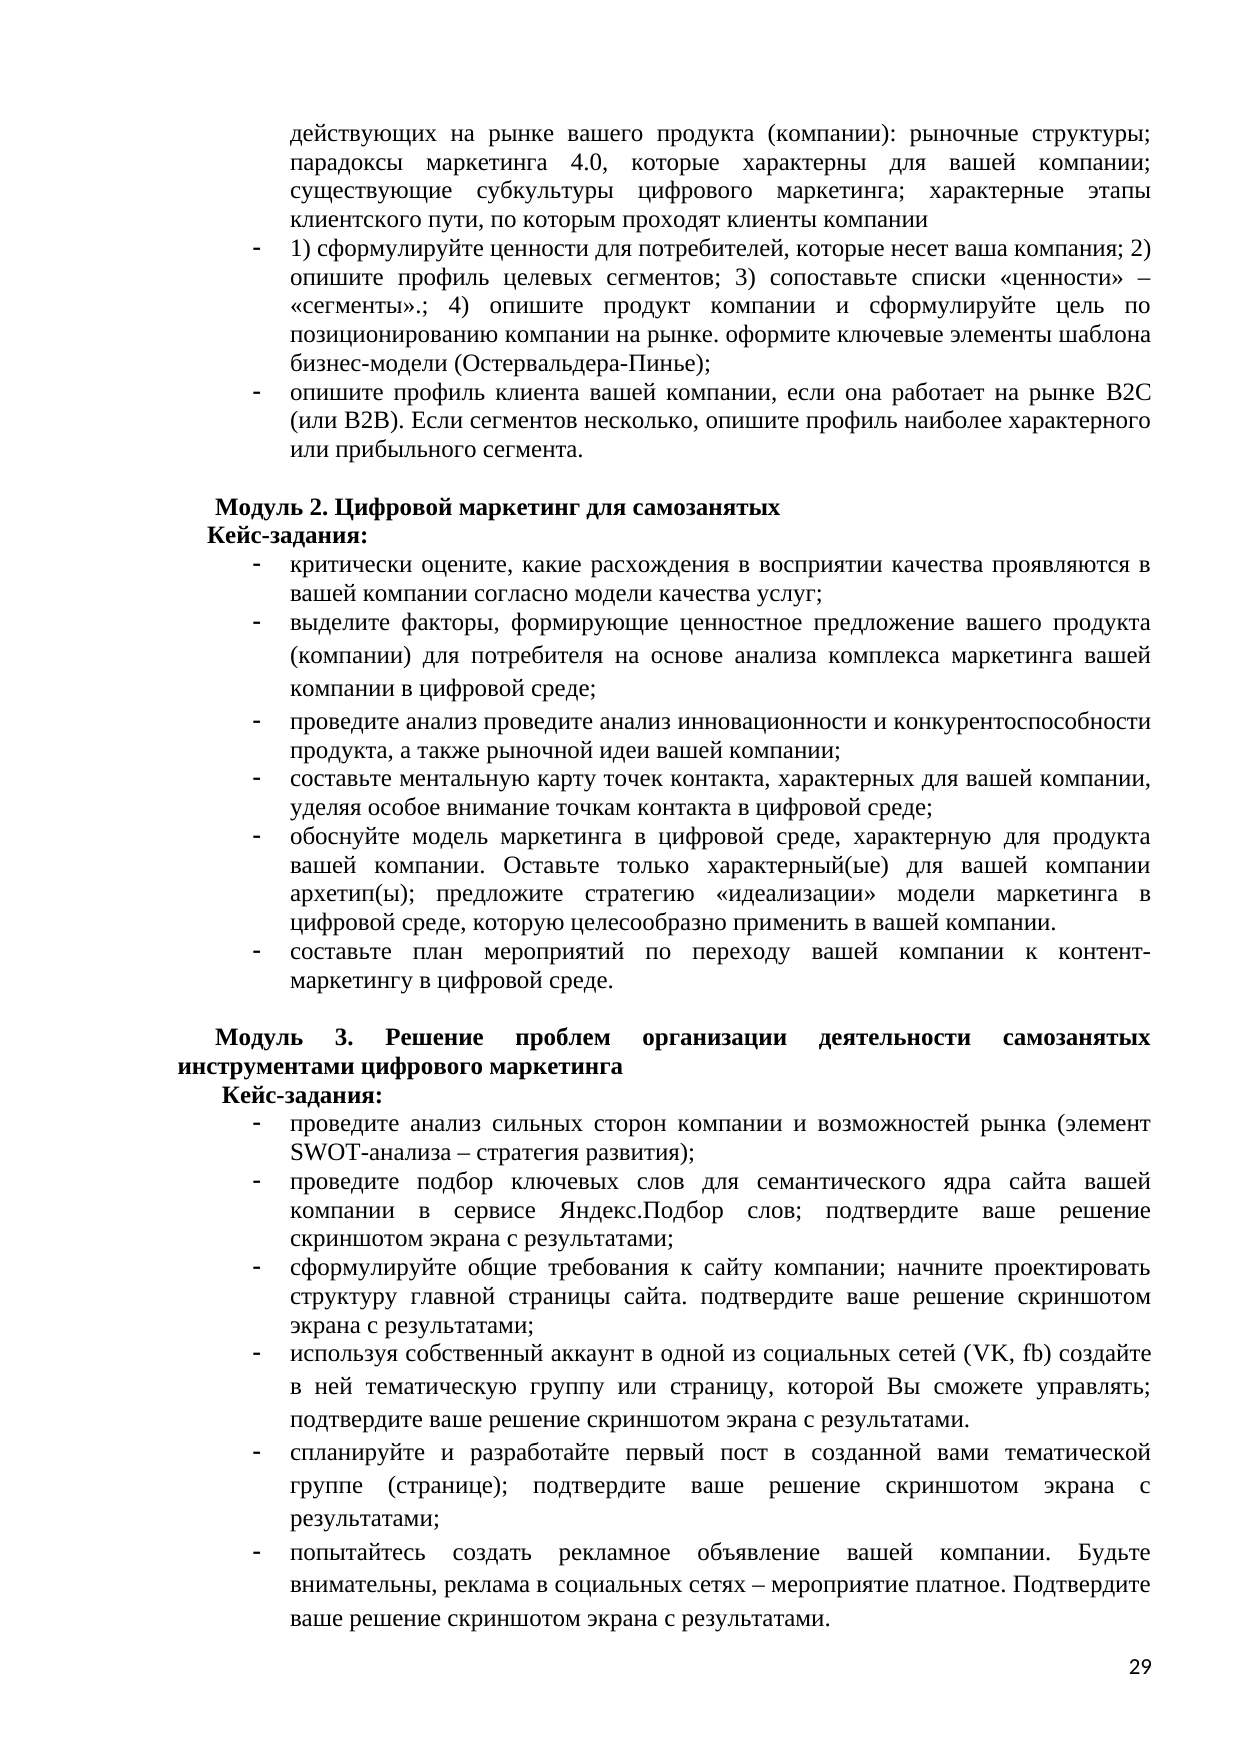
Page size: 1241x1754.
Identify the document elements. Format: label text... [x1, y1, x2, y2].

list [252, 118, 1152, 233]
list обоснуйте модель маркетинга в цифровой среде, характерную для продукта вашей компании. Оставьте только характерный(ые) для вашей компании архетип(ы); предложите стратегию «идеализации» модели маркетинга в цифровой среде, которую целесообразно применить в вашей компании. [252, 821, 1152, 936]
list выделите факторы, формирующие ценностное предложение вашего продукта (компании) для потребителя на основе анализа комплекса маркетинга вашей компании в цифровой среде; [252, 607, 1152, 702]
list Кейс-задания: [177, 1080, 1152, 1108]
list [252, 1537, 1152, 1631]
list Модуль 2. Цифровой маркетинг для самозанятых [177, 492, 1152, 521]
list составьте план мероприятий по переходу вашей компании к контент-маркетингу в цифровой среде. [252, 936, 1152, 993]
list спланируйте и разработайте первый пост в созданной вами тематической группе (странице); подтвердите ваше решение скриншотом экрана с результатами; [252, 1437, 1152, 1532]
list Кейс-задания: [177, 521, 1152, 549]
list составьте ментальную карту точек контакта, характерных для вашей компании, уделяя особое внимание точкам контакта в цифровой среде; [252, 763, 1152, 821]
list сформулируйте общие требования к сайту компании; начните проектировать структуру главной страницы сайта. подтвердите ваше решение скриншотом экрана с результатами; [252, 1252, 1152, 1338]
list критически оцените, какие расхождения в восприятии качества проявляются в вашей компании согласно модели качества услуг; [252, 549, 1152, 607]
list проведите подбор ключевых слов для семантического ядра сайта вашей компании в сервисе Яндекс.Подбор слов; подтвердите ваше решение скриншотом экрана с результатами; [252, 1166, 1152, 1252]
list Модуль 3. Решение проблем организации деятельности самозанятых инструментами цифрового маркетинга [177, 1022, 1152, 1080]
list проведите анализ сильных сторон компании и возможностей рынка (элемент SWOT-анализа – стратегия развития); [252, 1108, 1152, 1166]
list опишите профиль клиента вашей компании, если она работает на рынке B2C (или B2B). Если сегментов несколько, опишите профиль наиболее характерного или прибыльного сегмента. [252, 377, 1152, 463]
list проведите анализ проведите анализ инновационности и конкурентоспособности продукта, а также рыночной идеи вашей компании; [252, 706, 1152, 763]
list используя собственный аккаунт в одной из социальных сетей (VK, fb) создайте в ней тематическую группу или страницу, которой Вы сможете управлять; подтвердите ваше решение скриншотом экрана с результатами. [252, 1338, 1152, 1433]
list 1) сформулируйте ценности для потребителей, которые несет ваша компания; 2) опишите профиль целевых сегментов; 3) сопоставьте списки «ценности» – «сегменты».; 4) опишите продукт компании и сформулируйте цель по позиционированию компании на рынке. оформите ключевые элементы шаблона бизнес-модели (Остервальдера-Пинье); [252, 233, 1152, 377]
